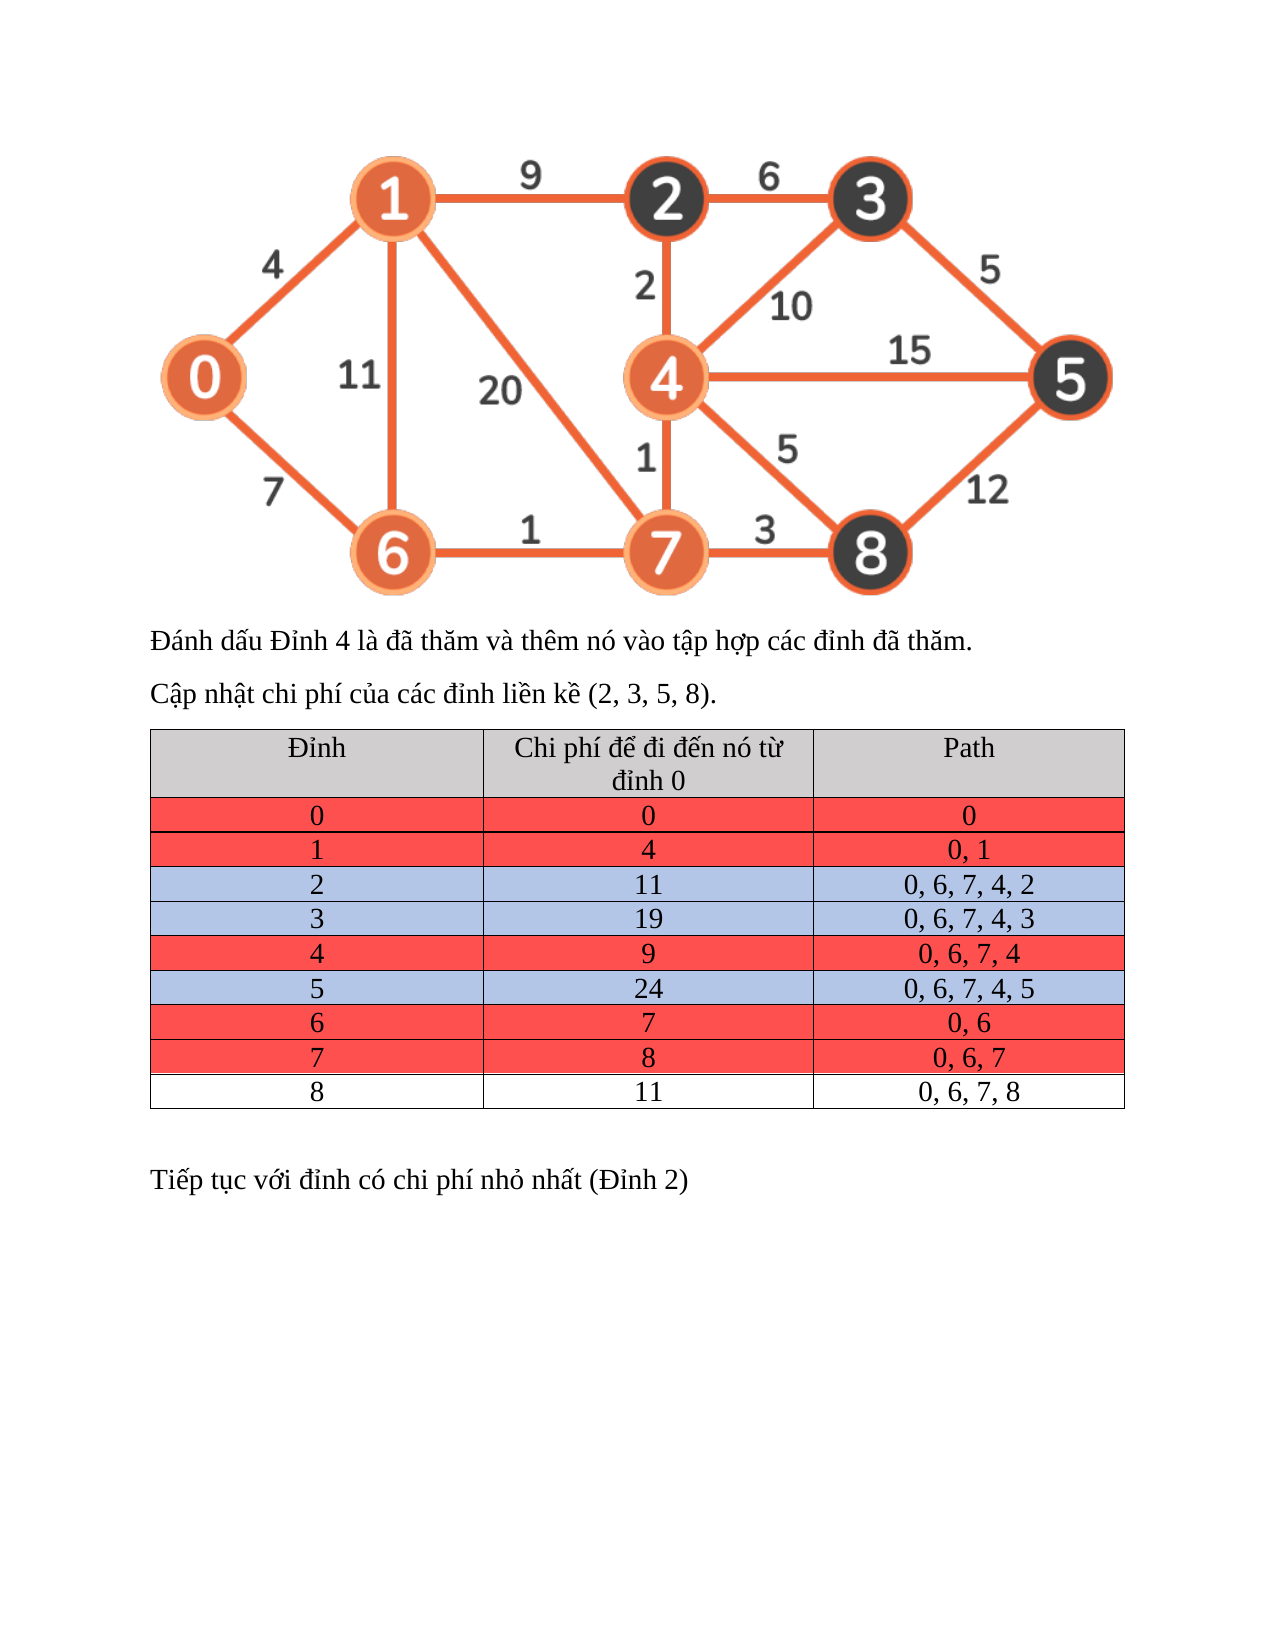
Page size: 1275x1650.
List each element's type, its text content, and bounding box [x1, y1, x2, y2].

table_cell 8 [484, 1040, 813, 1073]
table_cell 4 [484, 833, 813, 866]
text Tiếp tục với đỉnh có chi phí nhỏ nhất (Đỉnh 2) [150, 1162, 1125, 1195]
table_cell 0, 6, 7, 4, 5 [814, 971, 1124, 1004]
table_cell 0, 6, 7, 4 [814, 936, 1124, 970]
table_cell 9 [484, 936, 813, 970]
table_cell 7 [151, 1040, 483, 1073]
table_cell 24 [484, 971, 813, 1004]
table_cell 0, 1 [814, 833, 1124, 866]
table_cell 8 [151, 1075, 483, 1108]
table_cell 0, 6, 7 [814, 1040, 1124, 1073]
picture [150, 150, 1125, 605]
table_cell 7 [484, 1005, 813, 1039]
table_cell 6 [151, 1005, 483, 1039]
text Đánh dấu Đỉnh 4 là đã thăm và thêm nó vào tập hợp các đỉnh đã thăm. [150, 623, 1125, 657]
table_header Chi phí để đi đến nó từ đỉnh 0 [484, 730, 813, 797]
table_cell 19 [484, 902, 813, 935]
table_cell 0, 6, 7, 4, 3 [814, 902, 1124, 935]
table_header Đỉnh [151, 730, 483, 797]
table_cell 0, 6, 7, 4, 2 [814, 867, 1124, 901]
table_cell 11 [484, 1075, 813, 1108]
table_header Path [814, 730, 1124, 797]
table_cell 5 [151, 971, 483, 1004]
table_cell 11 [484, 867, 813, 901]
table_cell 0, 6 [814, 1005, 1124, 1039]
table_cell 0 [484, 798, 813, 831]
table_cell 1 [151, 833, 483, 866]
table_cell 0 [151, 798, 483, 831]
table_cell 4 [151, 936, 483, 970]
table_cell 0 [814, 798, 1124, 831]
table_cell 2 [151, 867, 483, 901]
text Cập nhật chi phí của các đỉnh liền kề (2, 3, 5, 8). [150, 676, 1125, 709]
table_cell 3 [151, 902, 483, 935]
table_cell 0, 6, 7, 8 [814, 1075, 1124, 1108]
